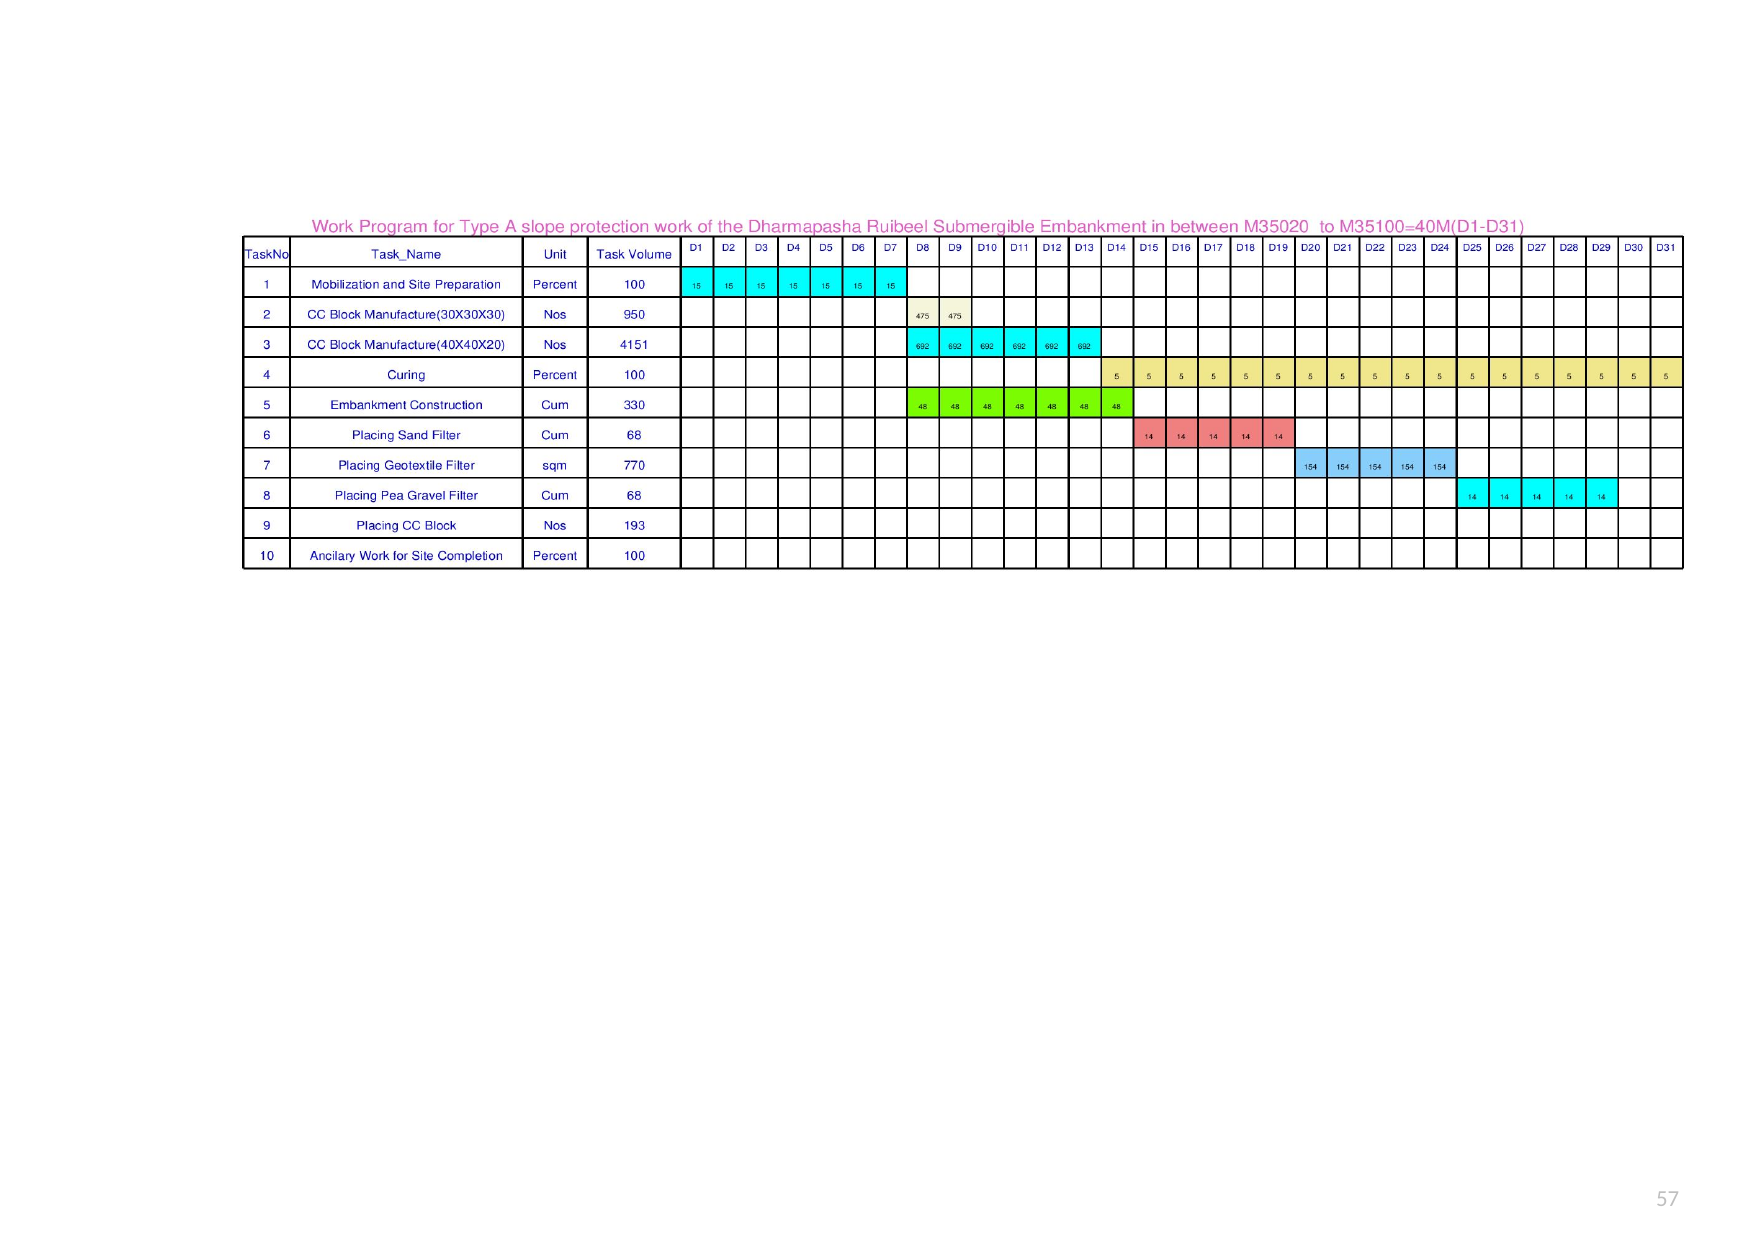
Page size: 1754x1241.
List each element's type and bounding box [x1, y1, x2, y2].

picture [150, 150, 1689, 1166]
